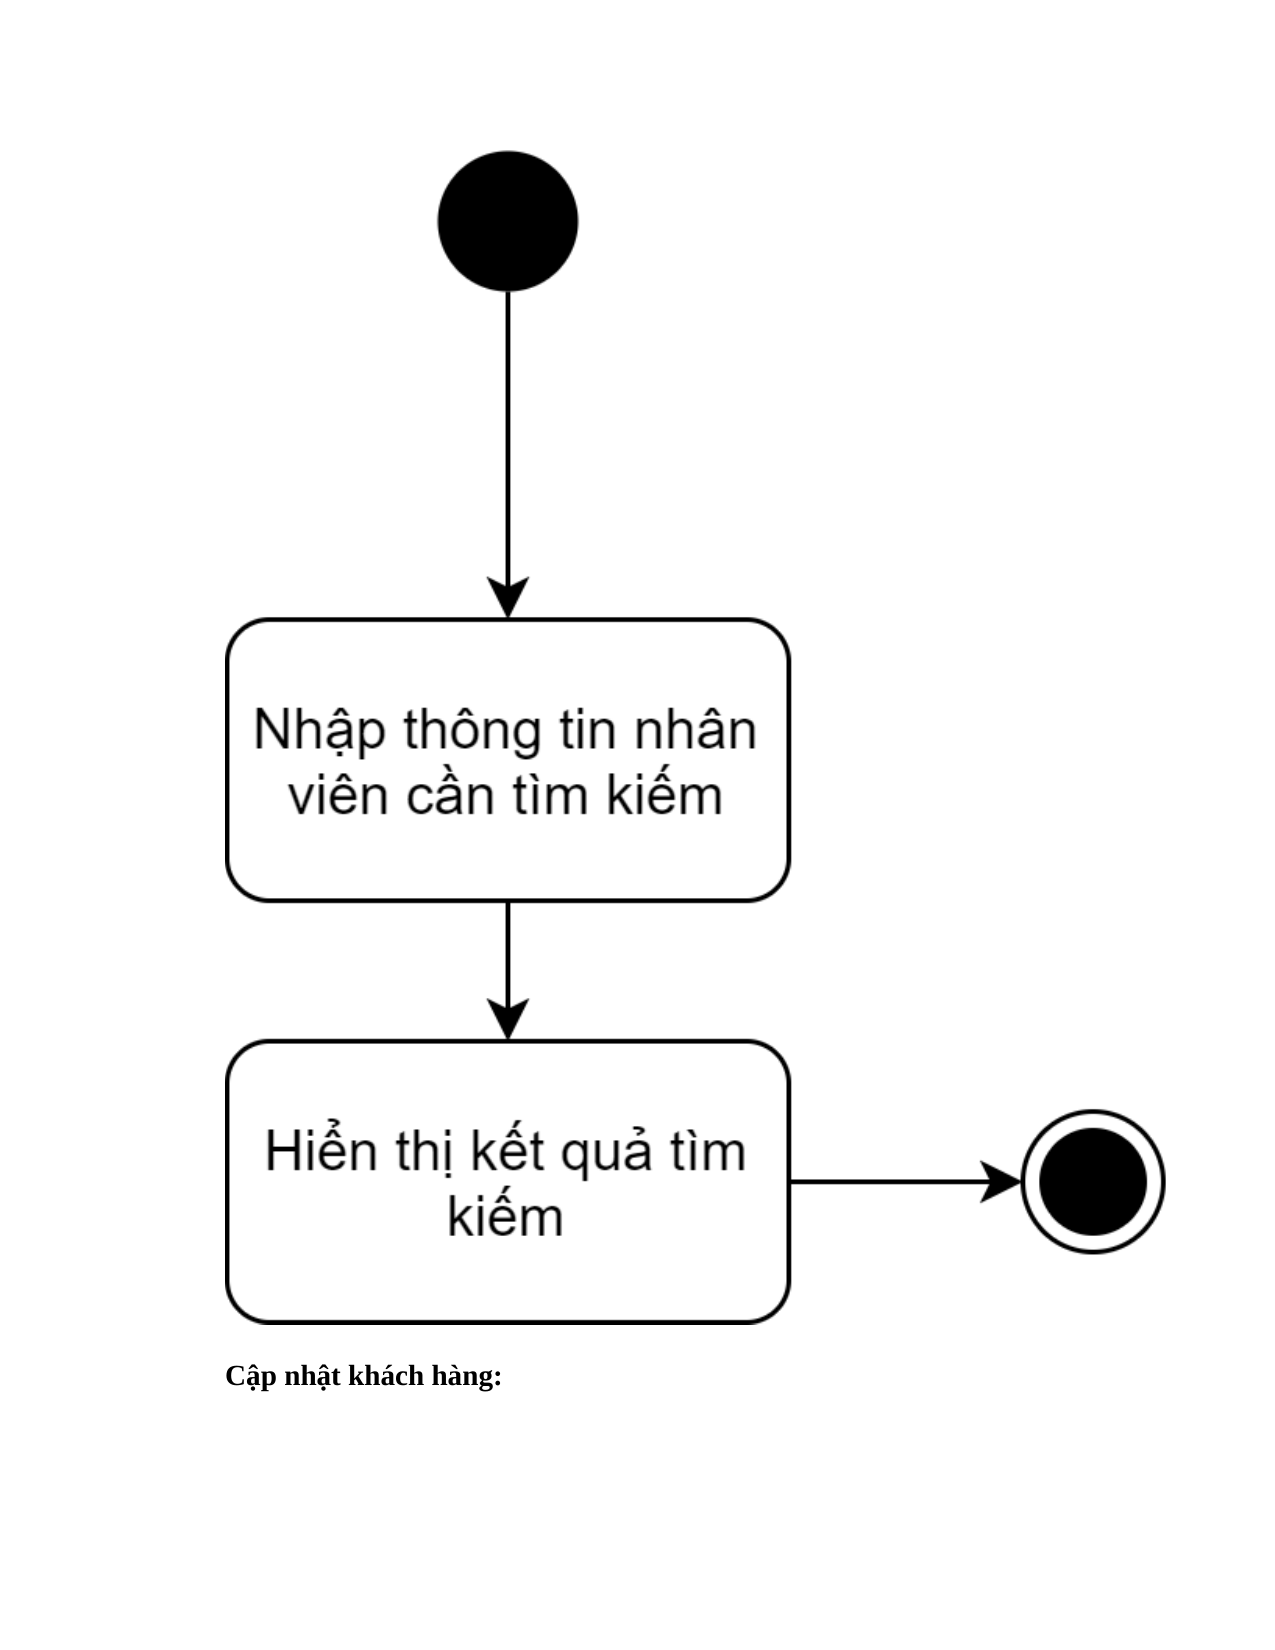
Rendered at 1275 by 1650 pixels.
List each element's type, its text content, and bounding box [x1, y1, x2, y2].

text Cập nhật khách hàng: [150, 1358, 1125, 1392]
picture [225, 150, 1166, 1325]
